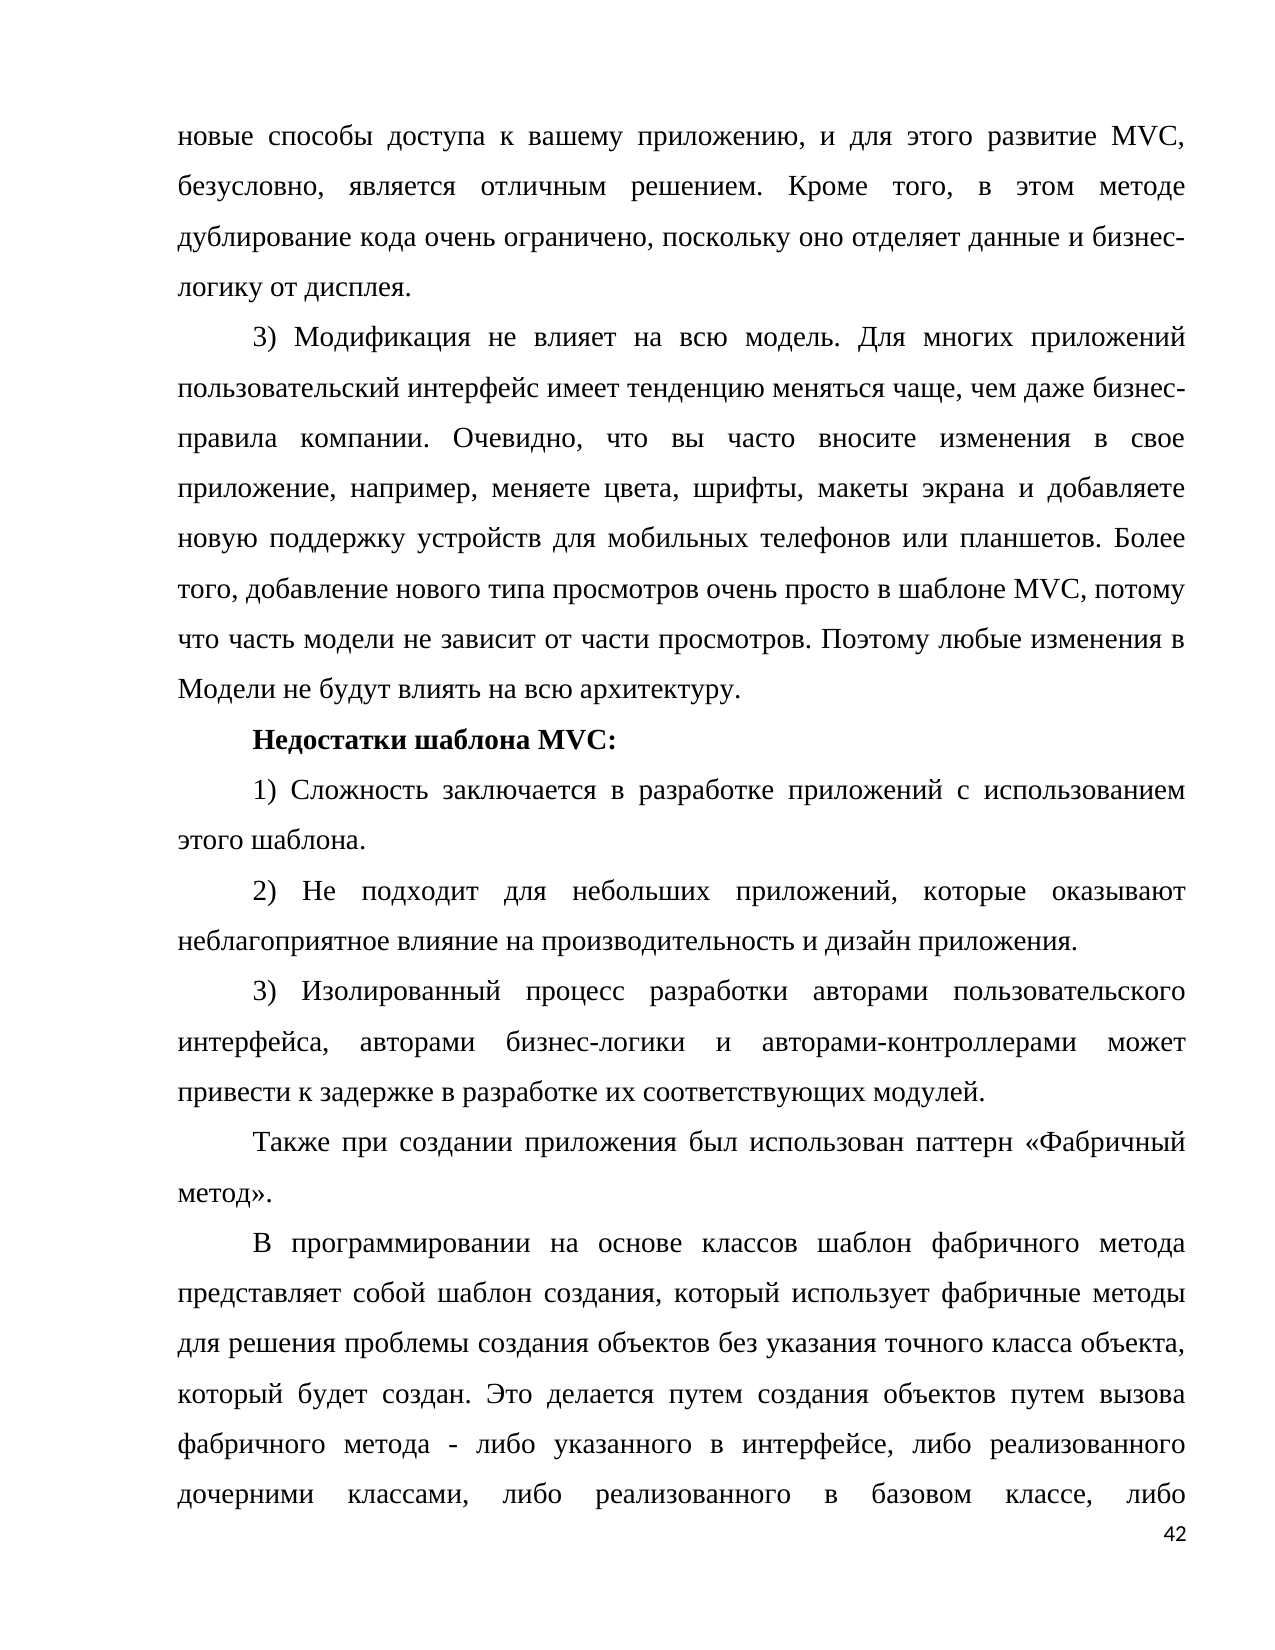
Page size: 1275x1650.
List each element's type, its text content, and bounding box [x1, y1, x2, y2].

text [177, 118, 1186, 303]
text Также при создании приложения был использован паттерн «Фабричный метод». [177, 1124, 1186, 1208]
text 2) Не подходит для небольших приложений, которые оказывают неблагоприятное влияние на производительность и дизайн приложения. [177, 873, 1186, 957]
text 3) Изолированный процесс разработки авторами пользовательского интерфейса, авторами бизнес-логики и авторами-контроллерами может привести к задержке в разработке их соответствующих модулей. [177, 973, 1186, 1108]
text 3) Модификация не влияет на всю модель. Для многих приложений пользовательский интерфейс имеет тенденцию меняться чаще, чем даже бизнес-правила компании. Очевидно, что вы часто вносите изменения в свое приложение, например, меняете цвета, шрифты, макеты экрана и добавляете новую поддержку устройств для мобильных телефонов или планшетов. Более того, добавление нового типа просмотров очень просто в шаблоне MVC, потому что часть модели не зависит от части просмотров. Поэтому любые изменения в Модели не будут влиять на всю архитектуру. [177, 319, 1186, 705]
text 1) Сложность заключается в разработке приложений с использованием этого шаблона. [177, 772, 1186, 856]
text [177, 1225, 1186, 1510]
text Недостатки шаблона MVC: [177, 722, 1186, 755]
